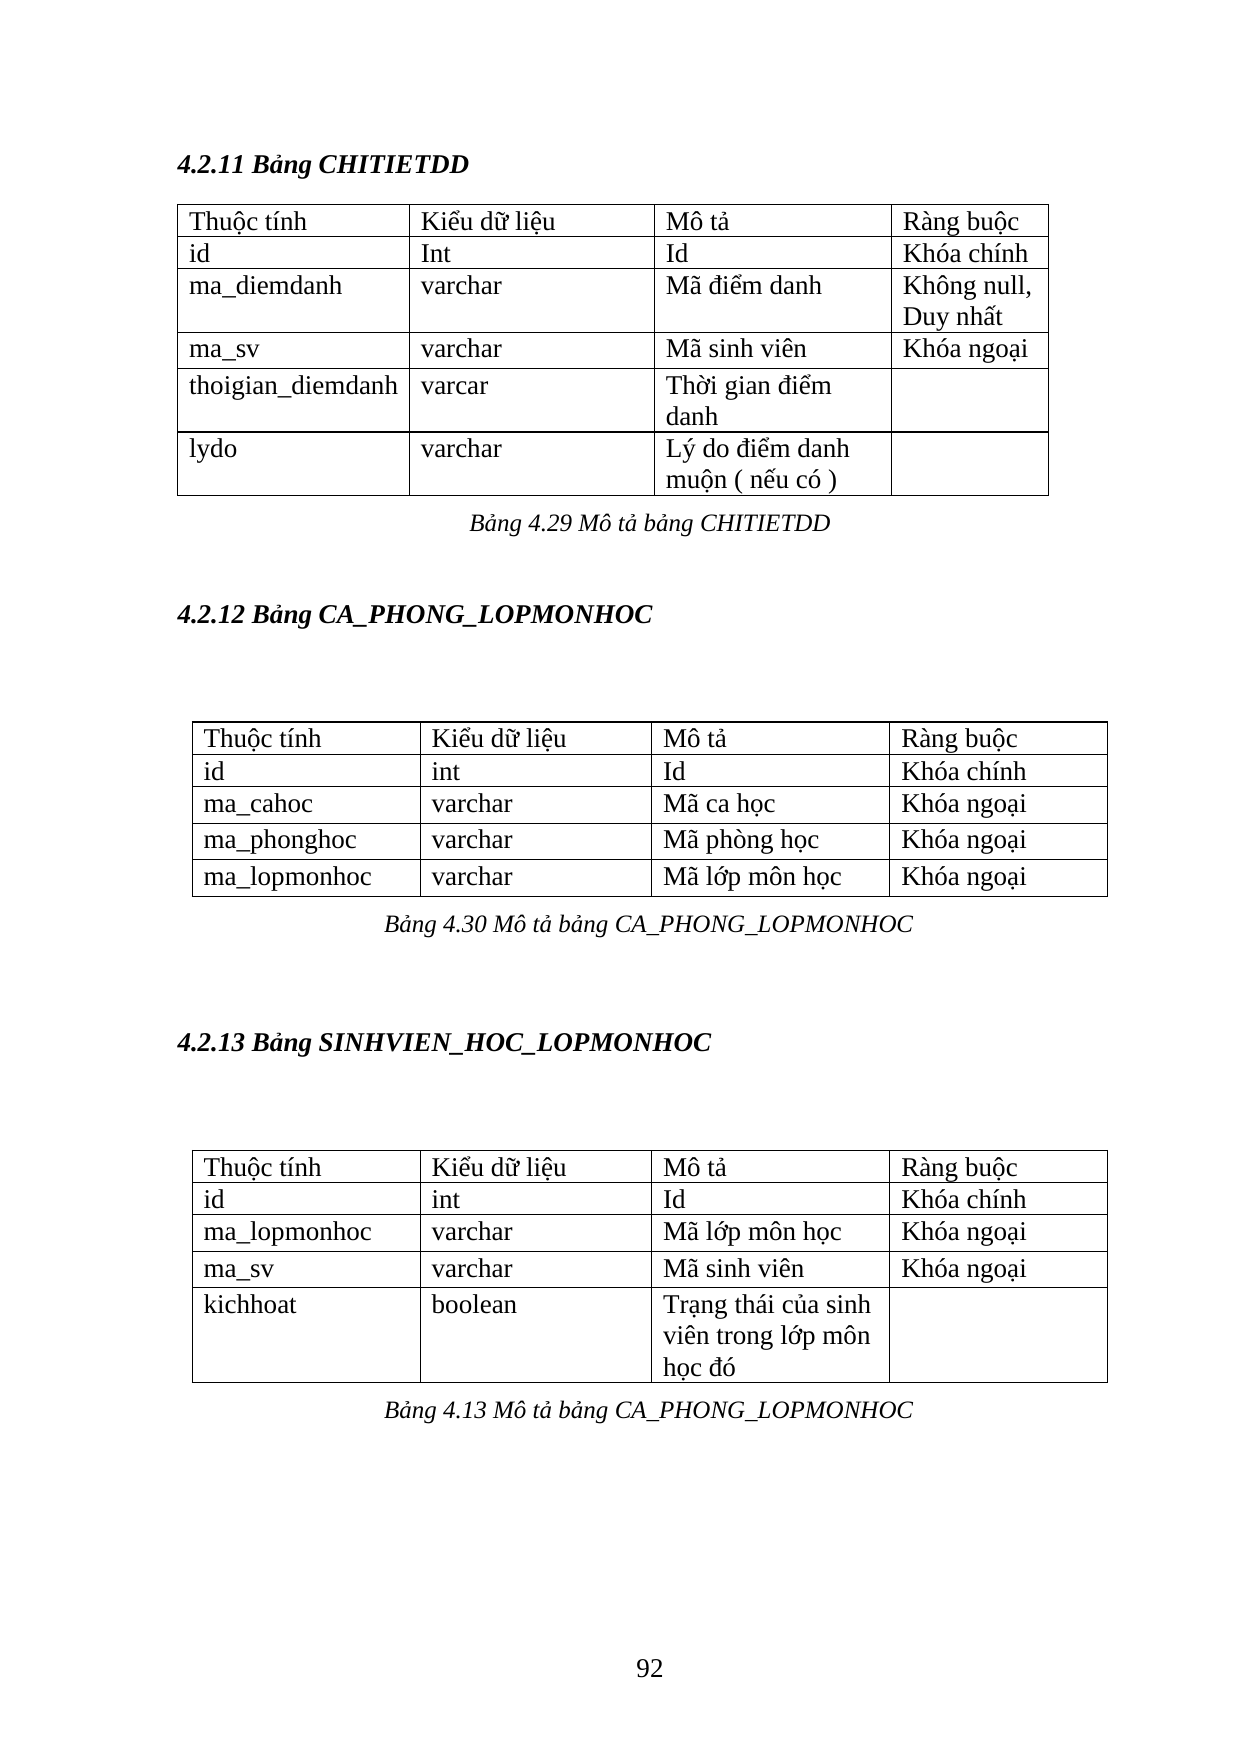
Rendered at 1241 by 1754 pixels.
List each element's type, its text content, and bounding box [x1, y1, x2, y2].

table_cell [892, 369, 1048, 431]
table_cell Khóa chính [890, 755, 1107, 786]
table_header Kiểu dữ liệu [421, 1151, 651, 1182]
table_cell varchar [421, 860, 651, 896]
table_header Kiểu dữ liệu [421, 723, 651, 754]
table_cell Thời gian điểm danh [655, 369, 891, 431]
table_cell ma_phonghoc [193, 824, 420, 859]
table_cell ma_diemdanh [178, 269, 409, 332]
table_cell Khóa ngoại [890, 1252, 1107, 1287]
table_cell Mã lớp môn học [652, 1215, 889, 1251]
table_cell Mã lớp môn học [652, 860, 889, 896]
table_header Thuộc tính [193, 1151, 420, 1182]
table_cell [892, 433, 1048, 495]
table_cell boolean [421, 1288, 651, 1382]
table_cell Mã điểm danh [655, 269, 891, 332]
table_cell varchar [421, 824, 651, 859]
table_cell int [421, 1183, 651, 1214]
table_cell id [193, 1183, 420, 1214]
table_header Mô tả [652, 723, 889, 754]
table_cell Id [655, 237, 891, 268]
table_header Kiểu dữ liệu [410, 205, 654, 236]
table_header Ràng buộc [890, 1151, 1107, 1182]
table_cell ma_sv [193, 1252, 420, 1287]
table_cell Mã sinh viên [652, 1252, 889, 1287]
subtitle Bảng CA_PHONG_LOPMONHOC [177, 598, 1122, 629]
table_cell ma_lopmonhoc [193, 1215, 420, 1251]
table_cell varchar [421, 787, 651, 822]
table_cell Khóa ngoại [890, 787, 1107, 822]
table_cell Int [410, 237, 654, 268]
table_cell Mã sinh viên [655, 333, 891, 368]
table_header Mô tả [652, 1151, 889, 1182]
table_cell Mã phòng học [652, 824, 889, 859]
table_cell Khóa ngoại [890, 1215, 1107, 1251]
table_cell Khóa ngoại [890, 824, 1107, 859]
table_header Mô tả [655, 205, 891, 236]
table_cell Mã ca học [652, 787, 889, 822]
table_cell id [193, 755, 420, 786]
table_cell Khóa ngoại [892, 333, 1048, 368]
table_cell Khóa chính [892, 237, 1048, 268]
table_cell [890, 1288, 1107, 1382]
table_cell Id [652, 1183, 889, 1214]
table_cell Khóa chính [890, 1183, 1107, 1214]
table_header Thuộc tính [178, 205, 409, 236]
table_cell ma_sv [178, 333, 409, 368]
table_cell kichhoat [193, 1288, 420, 1382]
table_cell Không null, Duy nhất [892, 269, 1048, 332]
table_cell ma_cahoc [193, 787, 420, 822]
table_cell varchar [410, 269, 654, 332]
table_cell varchar [410, 333, 654, 368]
subtitle Bảng SINHVIEN_HOC_LOPMONHOC [177, 1026, 1122, 1057]
table_cell Trạng thái của sinh viên trong lớp môn học đó [652, 1288, 889, 1382]
table_cell varchar [410, 433, 654, 495]
table_header Thuộc tính [193, 723, 420, 754]
table_cell Lý do điểm danh muộn ( nếu có ) [655, 433, 891, 495]
table_cell id [178, 237, 409, 268]
table_cell Khóa ngoại [890, 860, 1107, 896]
table_cell varchar [421, 1215, 651, 1251]
table_header Ràng buộc [892, 205, 1048, 236]
table_cell ma_lopmonhoc [193, 860, 420, 896]
table_cell lydo [178, 433, 409, 495]
text Bảng 4.13 Mô tả bảng CA_PHONG_LOPMONHOC [177, 1395, 1122, 1424]
table_cell int [421, 755, 651, 786]
table_cell Id [652, 755, 889, 786]
table_cell varchar [421, 1252, 651, 1287]
table_header Ràng buộc [890, 723, 1107, 754]
table_cell varcar [410, 369, 654, 431]
subtitle Bảng CHITIETDD [177, 148, 1122, 179]
table_cell thoigian_diemdanh [178, 369, 409, 431]
